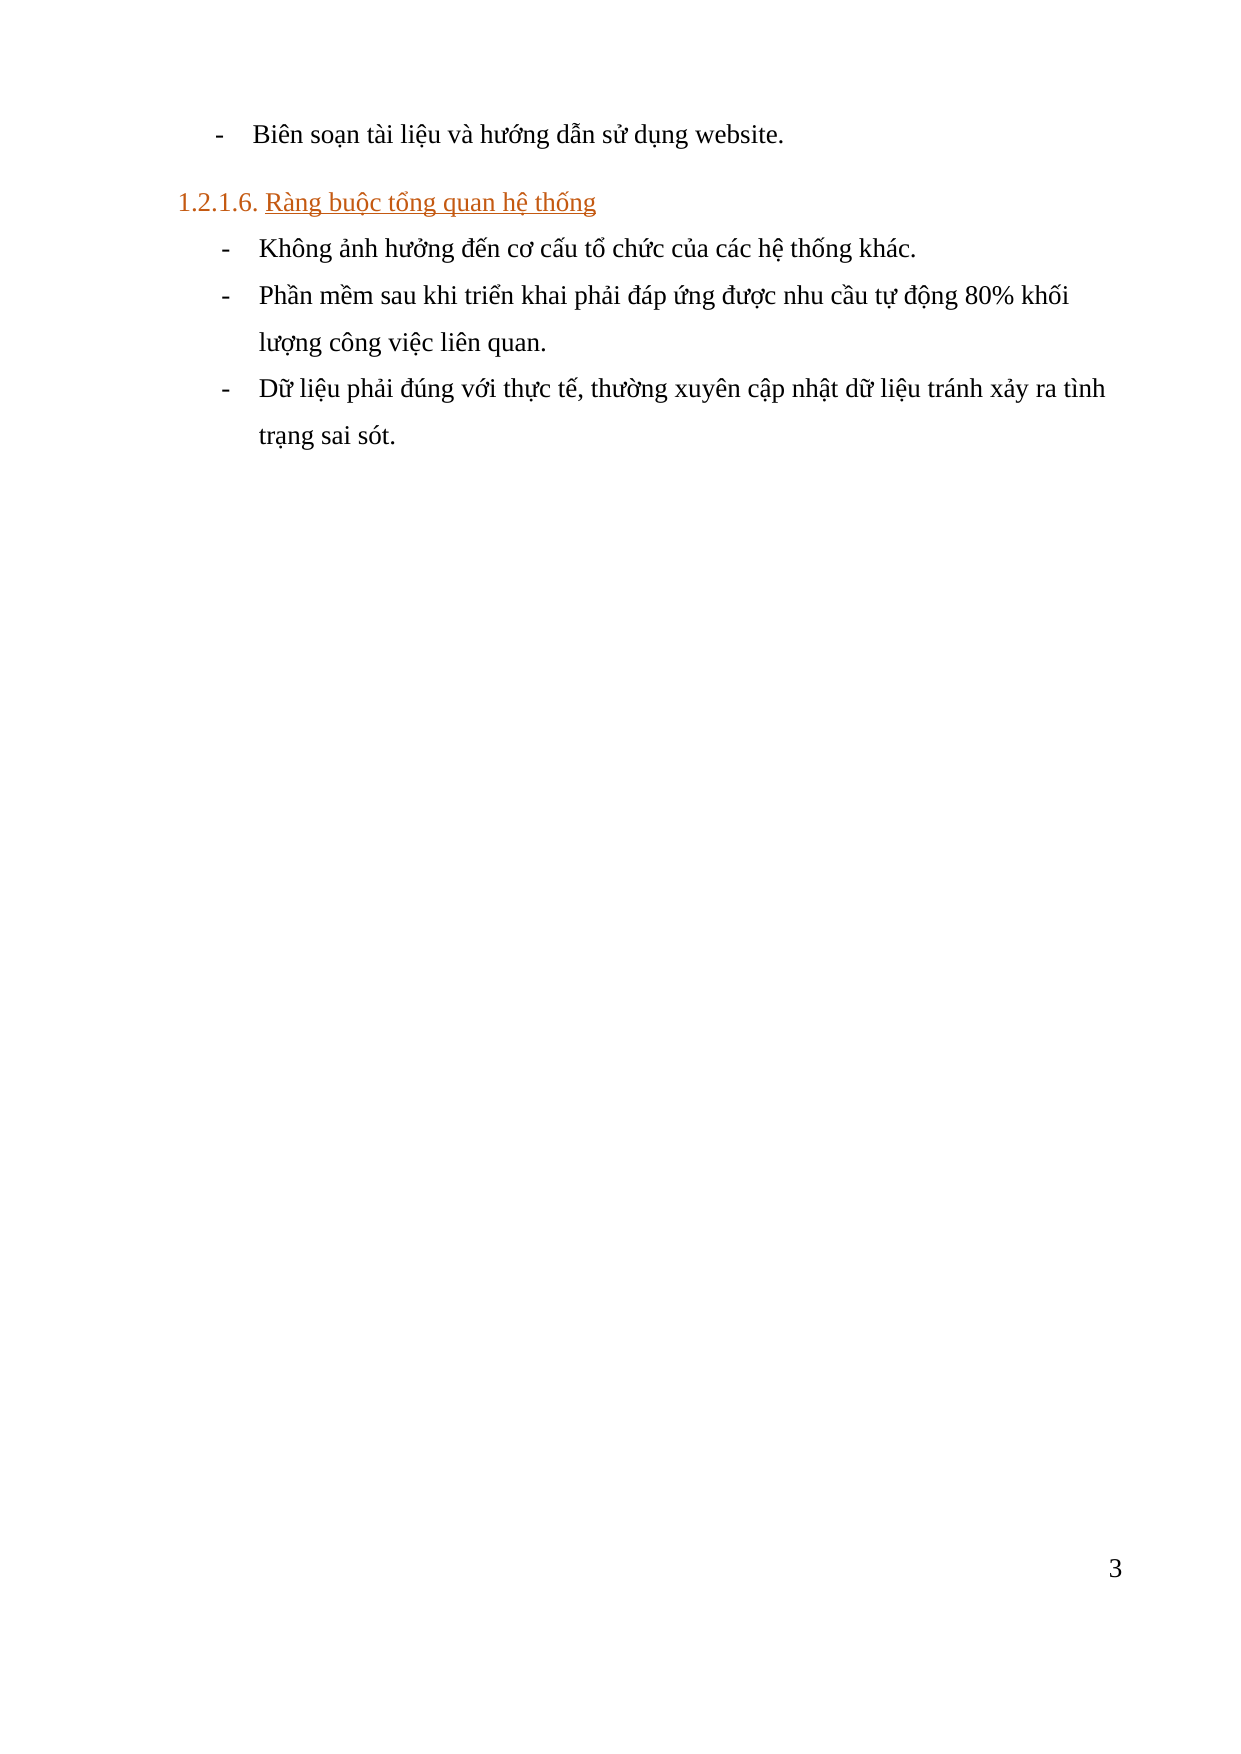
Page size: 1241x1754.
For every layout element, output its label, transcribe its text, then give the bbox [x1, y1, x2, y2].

subtitle Ràng buộc tổng quan hệ thống [177, 186, 1122, 217]
list Biên soạn tài liệu và hướng dẫn sử dụng website. [215, 118, 1122, 149]
list Phần mềm sau khi triển khai phải đáp ứng được nhu cầu tự động 80% khối lượng công việc liên quan. [221, 279, 1122, 357]
list Không ảnh hưởng đến cơ cấu tổ chức của các hệ thống khác. [221, 232, 1122, 263]
list Dữ liệu phải đúng với thực tế, thường xuyên cập nhật dữ liệu tránh xảy ra tình trạng sai sót. [221, 372, 1122, 450]
